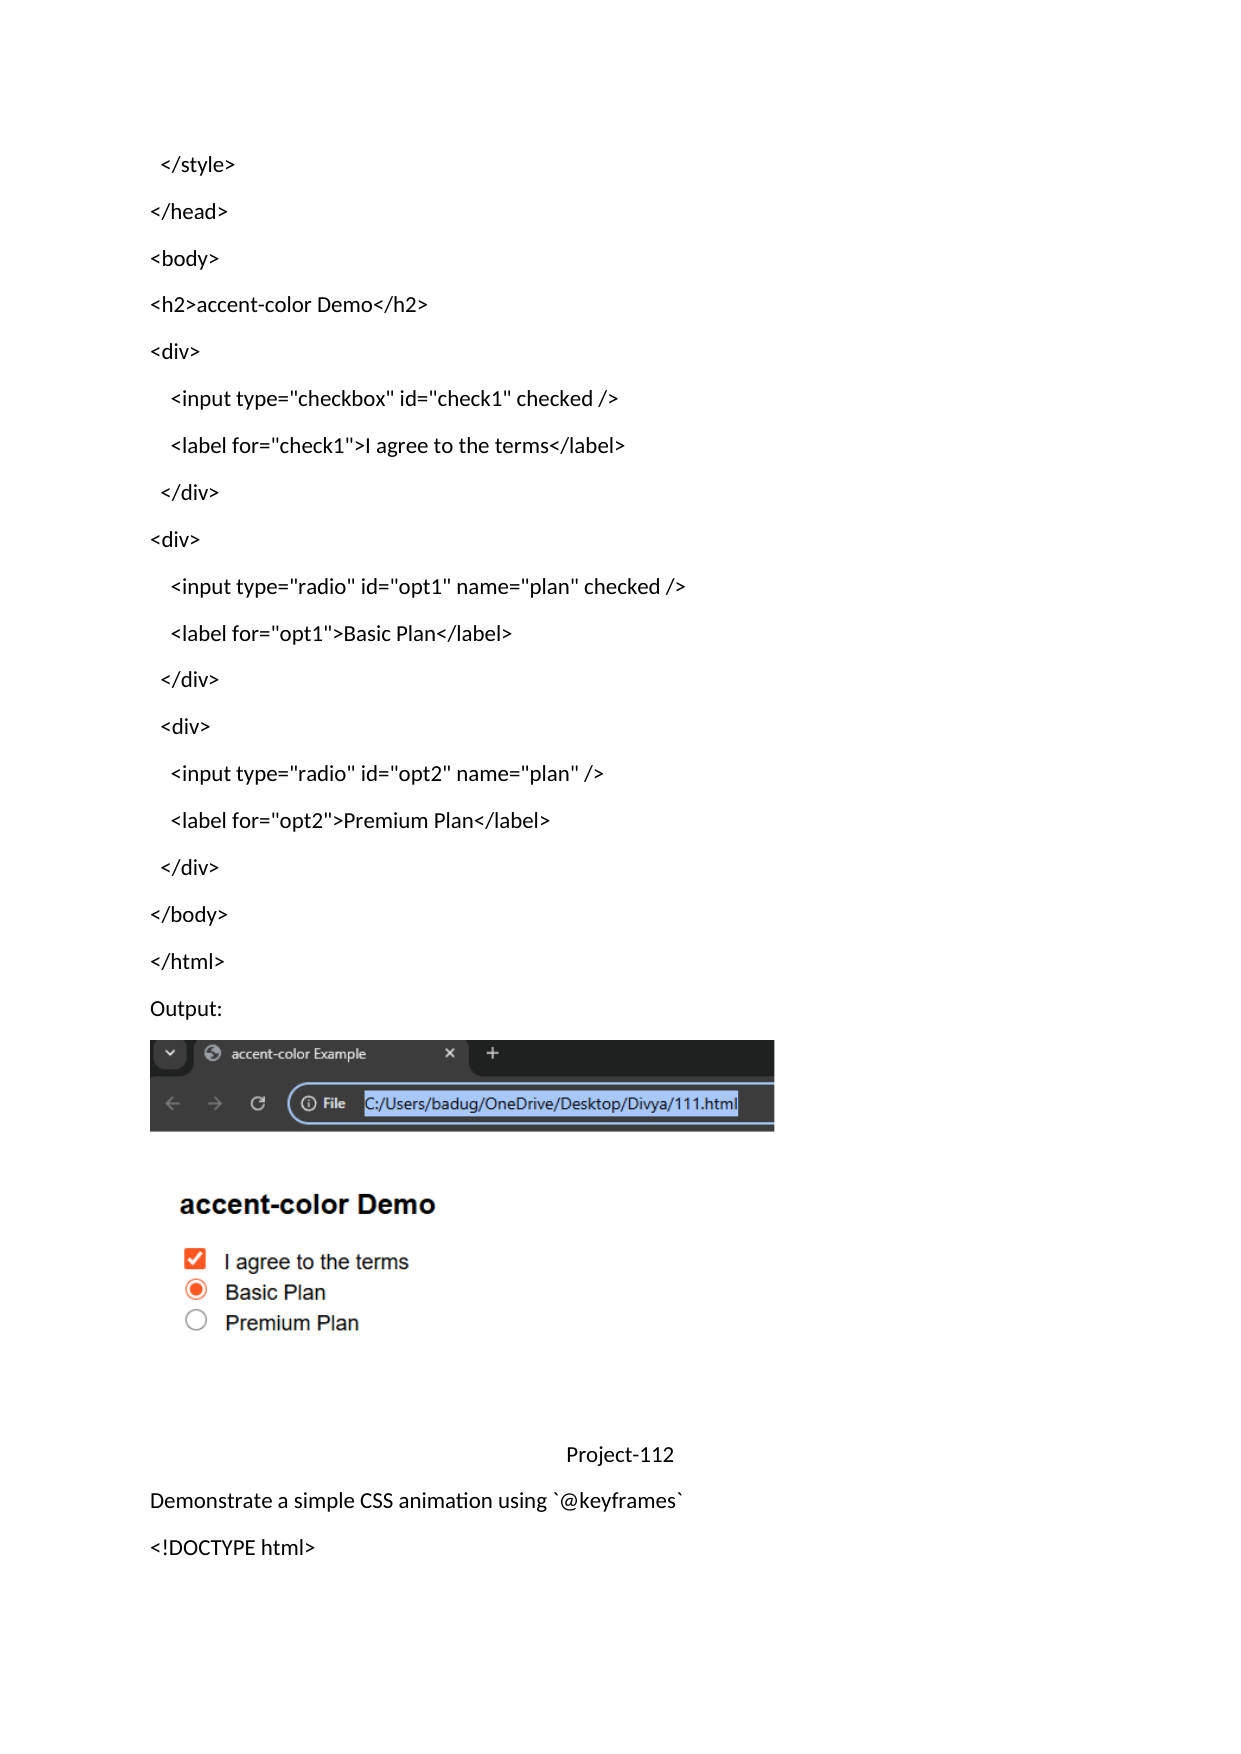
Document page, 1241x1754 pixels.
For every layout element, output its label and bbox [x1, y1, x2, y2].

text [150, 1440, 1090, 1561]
picture [150, 1040, 775, 1421]
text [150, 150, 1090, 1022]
